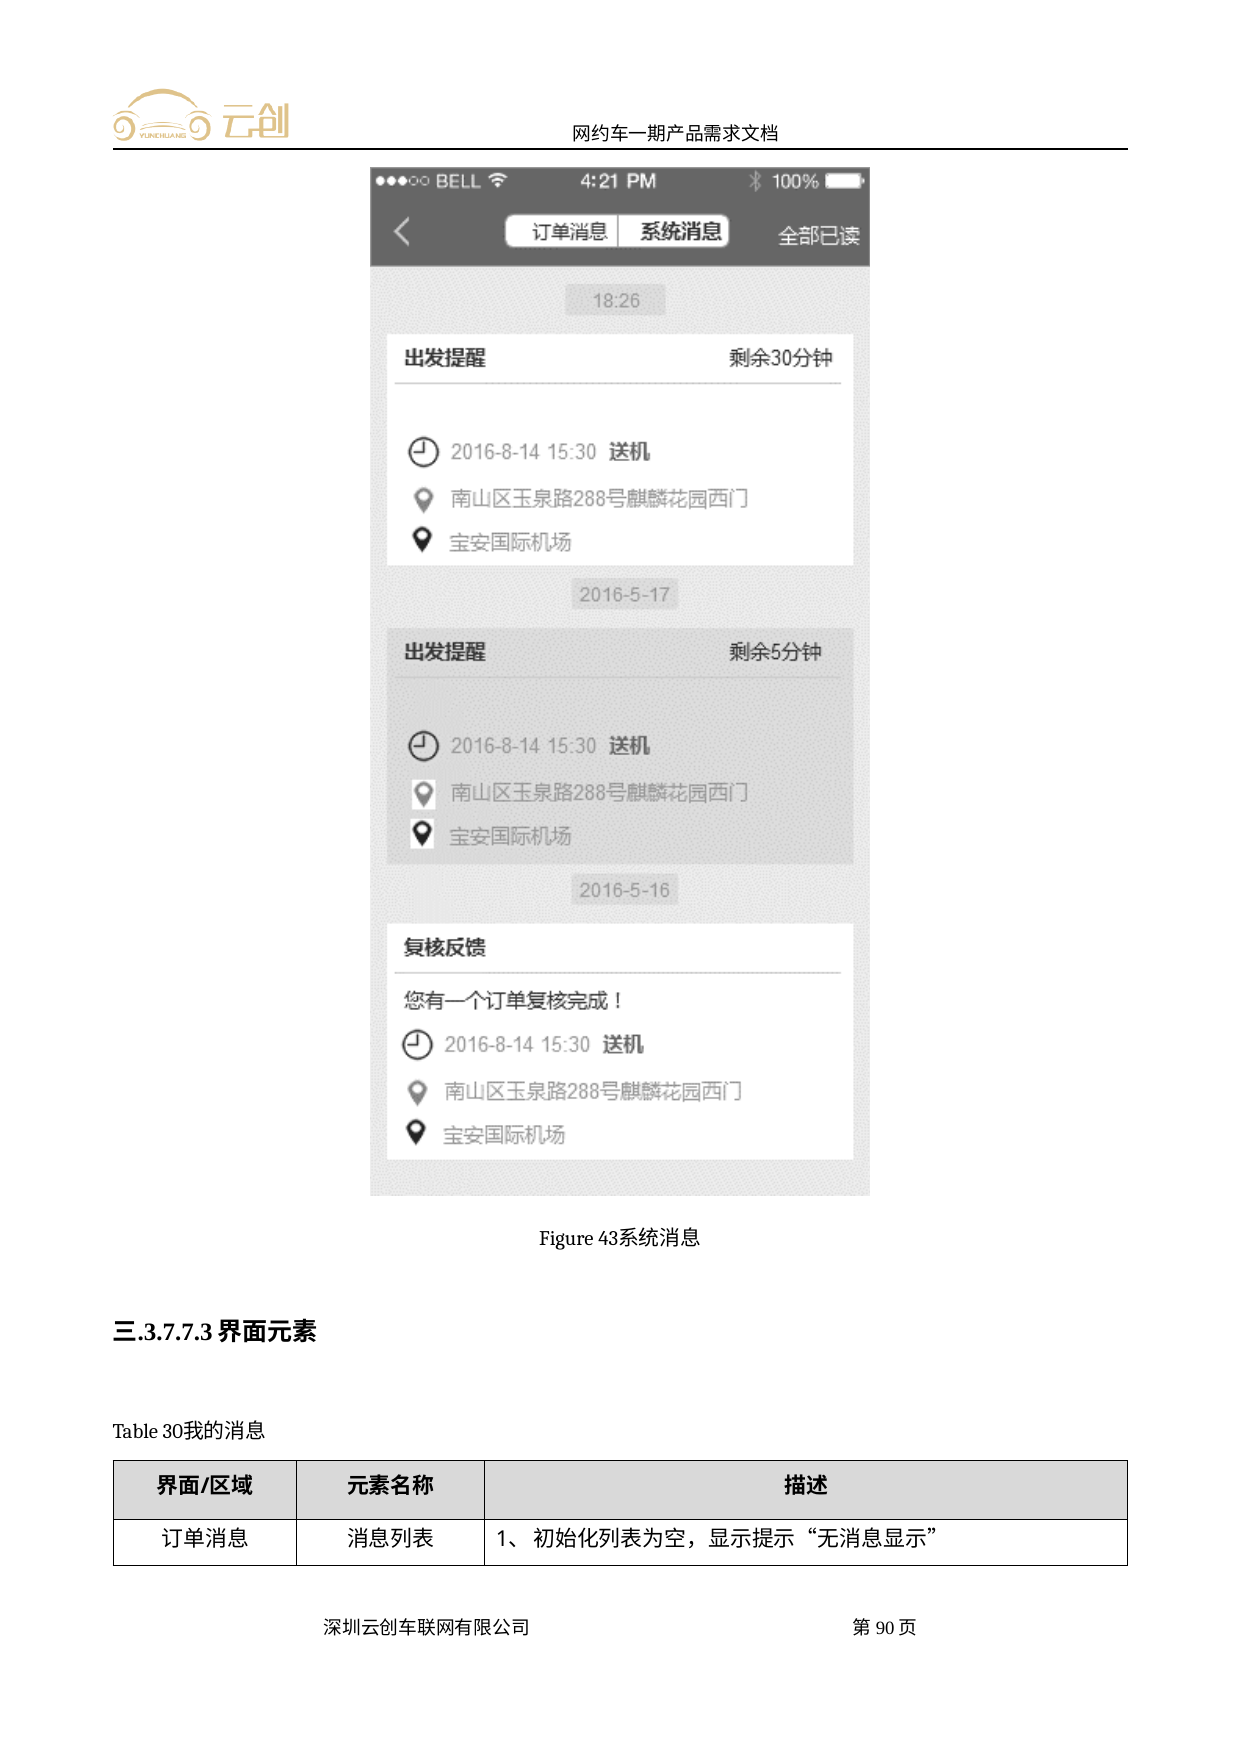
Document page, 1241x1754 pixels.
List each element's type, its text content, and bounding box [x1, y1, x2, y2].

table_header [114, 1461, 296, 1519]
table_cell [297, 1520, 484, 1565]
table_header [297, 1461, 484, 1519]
subtitle 界面元素 [112, 1297, 1128, 1362]
picture [370, 167, 870, 1196]
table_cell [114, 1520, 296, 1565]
picture [112, 88, 289, 141]
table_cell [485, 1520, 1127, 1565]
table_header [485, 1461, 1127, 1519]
